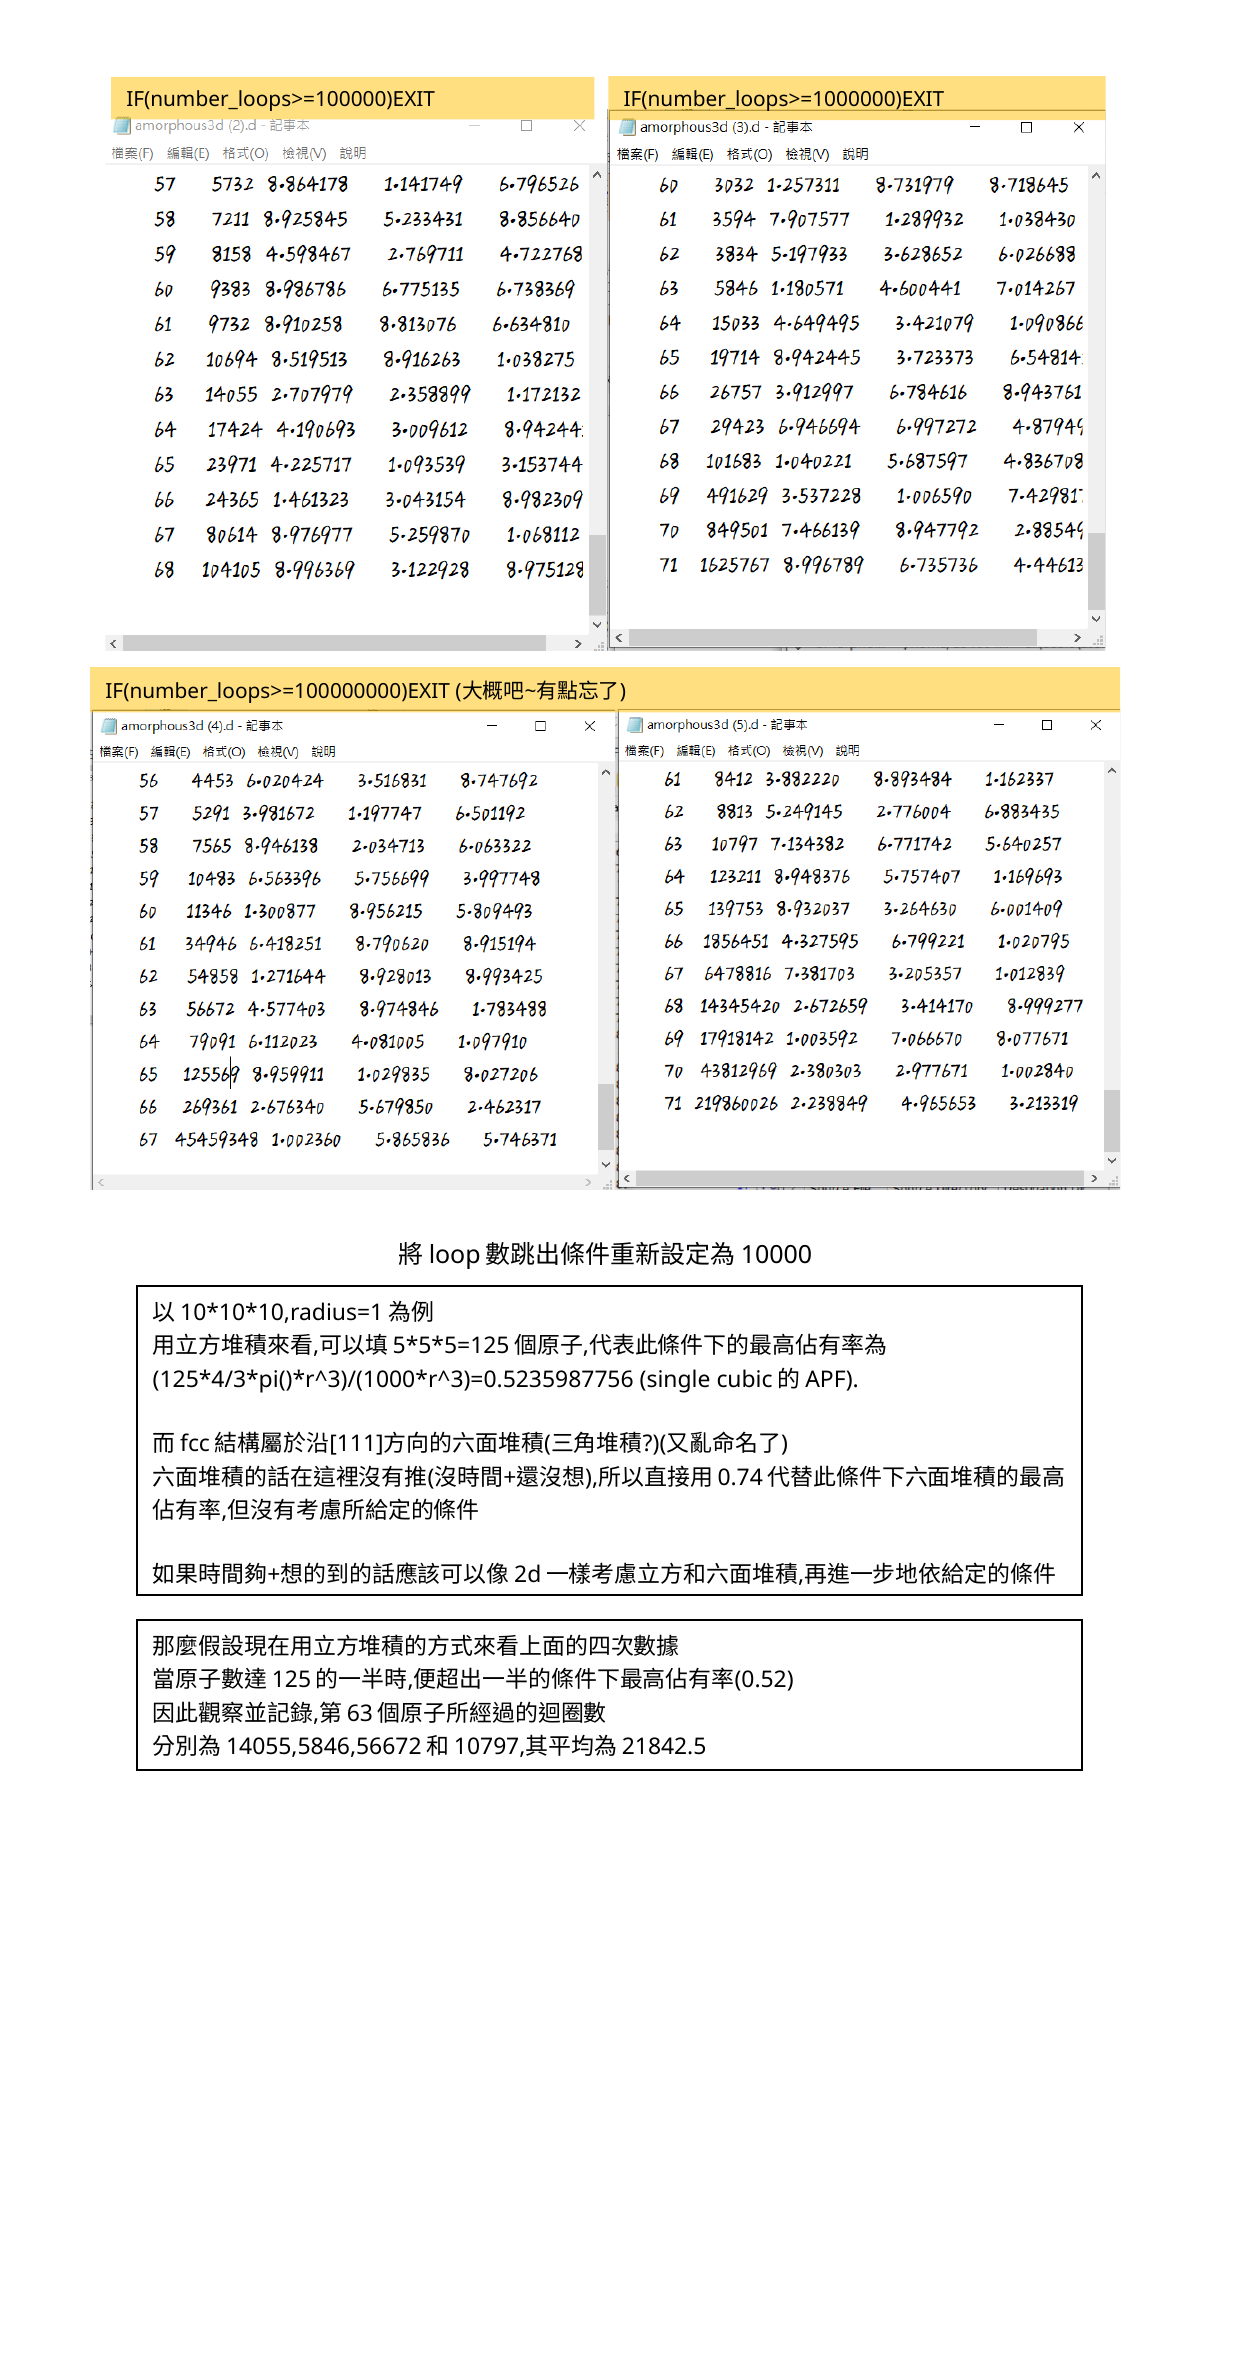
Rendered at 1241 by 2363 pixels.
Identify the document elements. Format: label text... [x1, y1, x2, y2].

text 將loop數跳出條件重新設定為10000 [74, 1234, 1137, 1272]
picture [105, 109, 1106, 651]
picture [90, 713, 1121, 1190]
